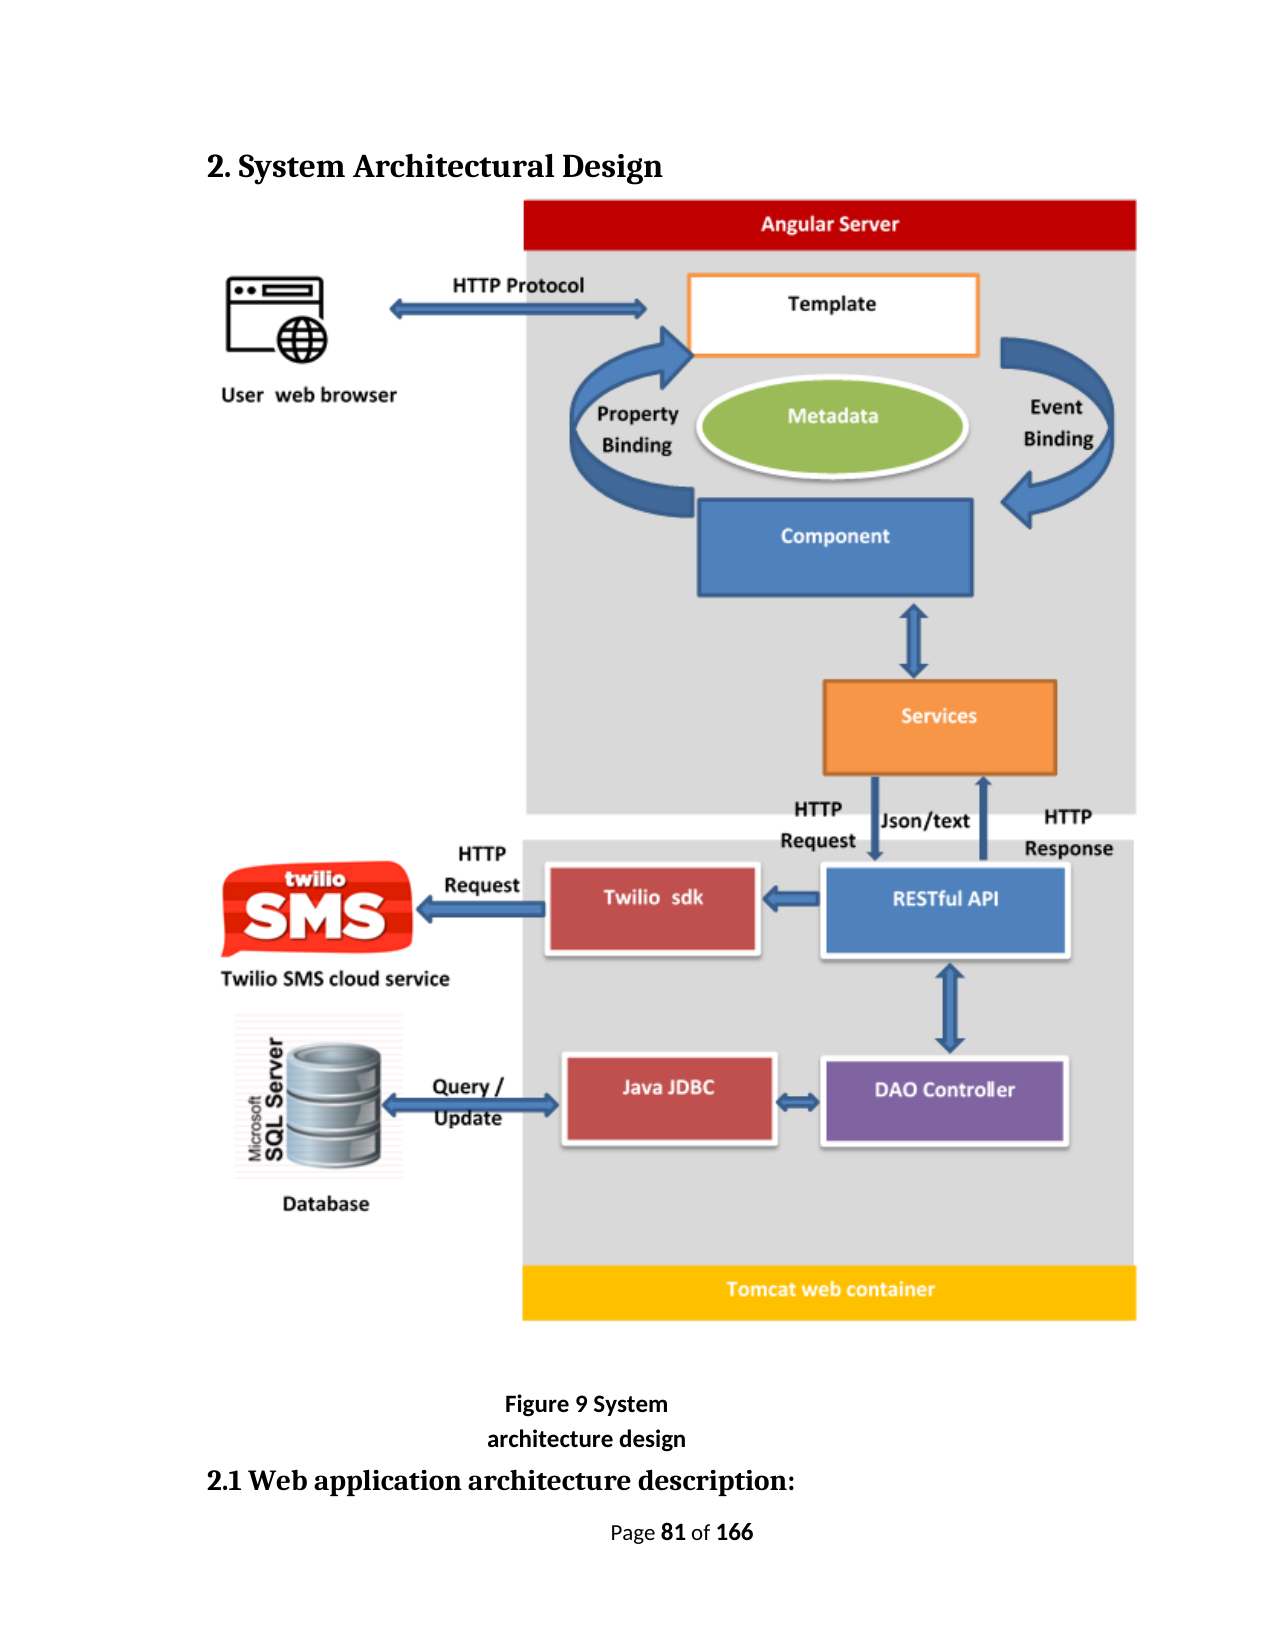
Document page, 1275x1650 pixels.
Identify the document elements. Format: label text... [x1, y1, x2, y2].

text 2.1 Web application architecture description: [207, 1464, 1157, 1497]
text 2. System Architectural Design [207, 148, 1157, 186]
picture [206, 198, 1157, 1338]
